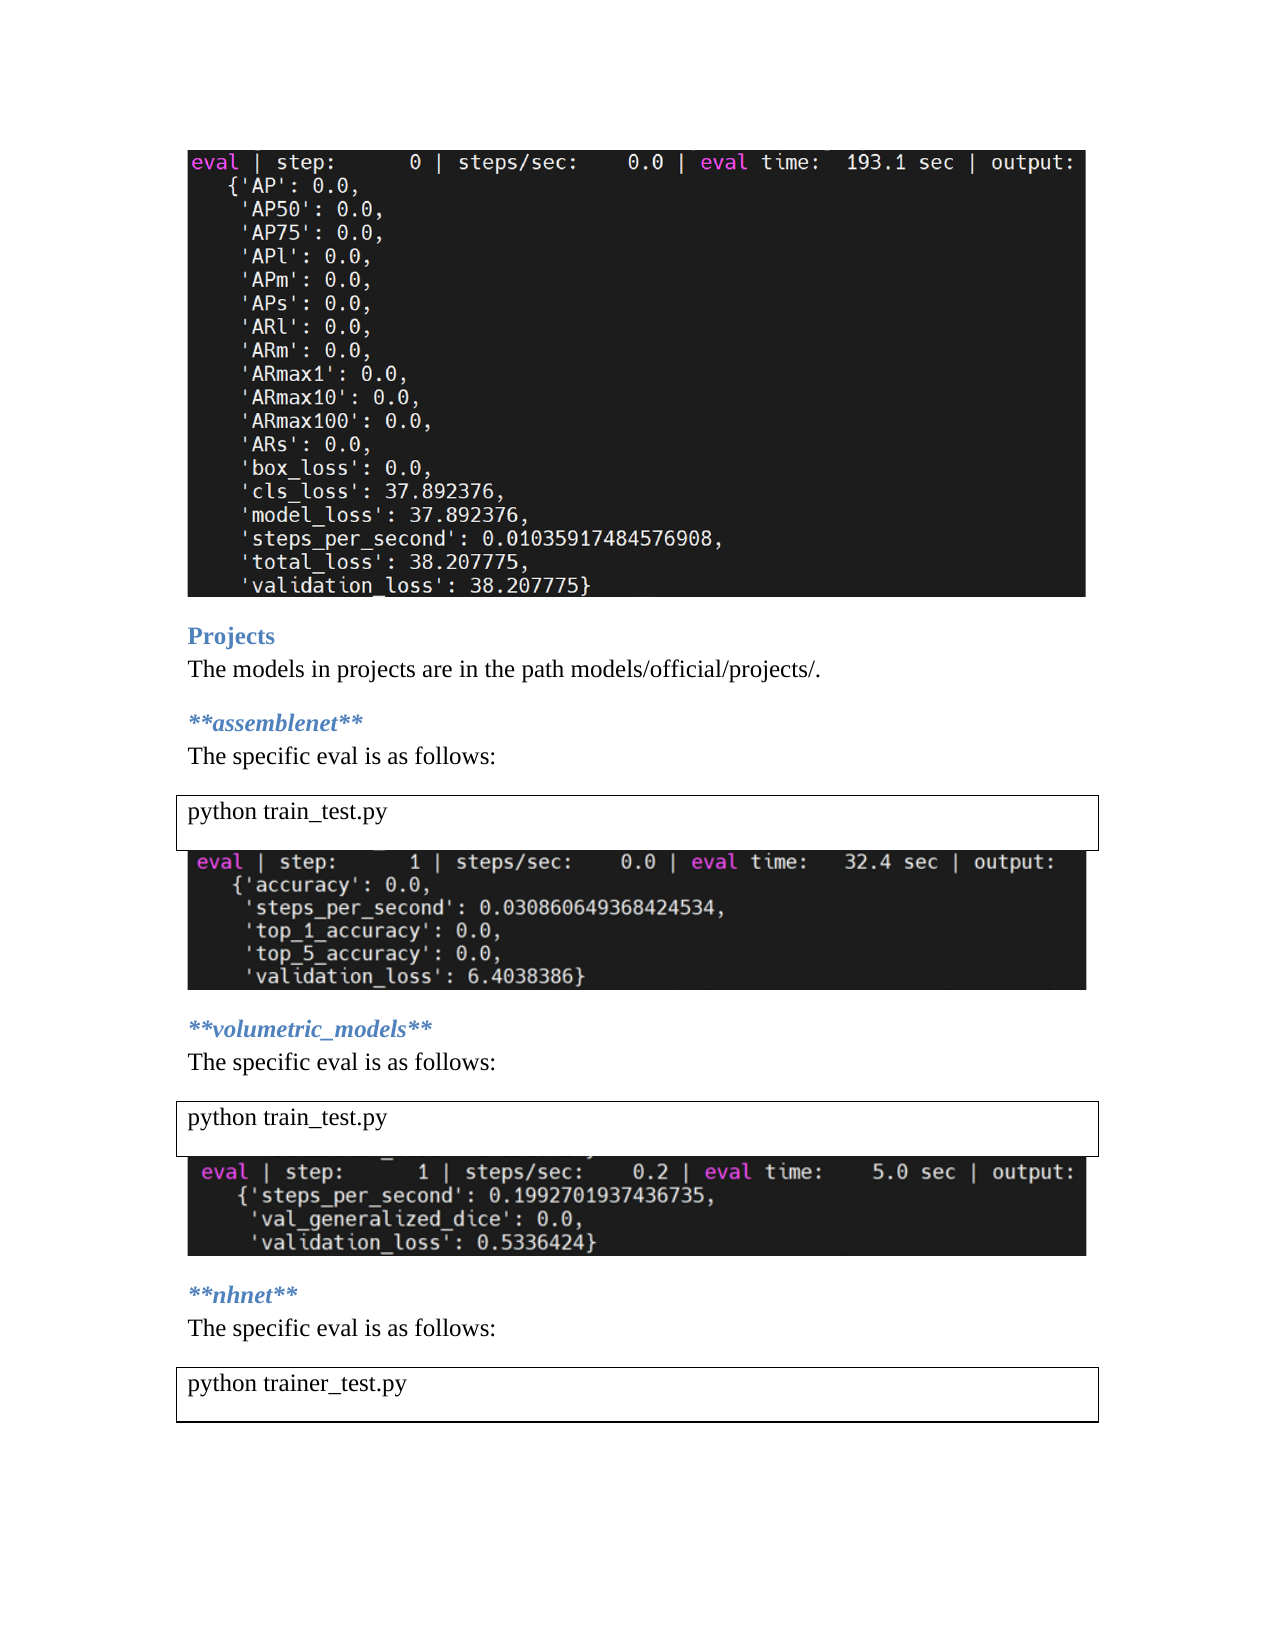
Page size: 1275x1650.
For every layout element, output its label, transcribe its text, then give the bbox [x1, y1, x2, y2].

text The specific eval is as follows: [187, 1313, 1087, 1342]
table_header python train_test.py [177, 1102, 1098, 1156]
picture [187, 850, 1087, 990]
picture [187, 150, 1086, 597]
table_header python train_test.py [177, 796, 1098, 849]
subtitle **assemblenet** [187, 708, 1087, 737]
text The models in projects are in the path models/official/projects/. [187, 654, 1087, 683]
subtitle Projects [187, 621, 1087, 650]
picture [187, 1156, 1087, 1256]
subtitle **nhnet** [187, 1280, 1087, 1309]
subtitle **volumetric_models** [187, 1014, 1087, 1043]
text The specific eval is as follows: [187, 1047, 1087, 1076]
table_header python trainer_test.py [177, 1368, 1098, 1421]
text The specific eval is as follows: [187, 741, 1087, 770]
